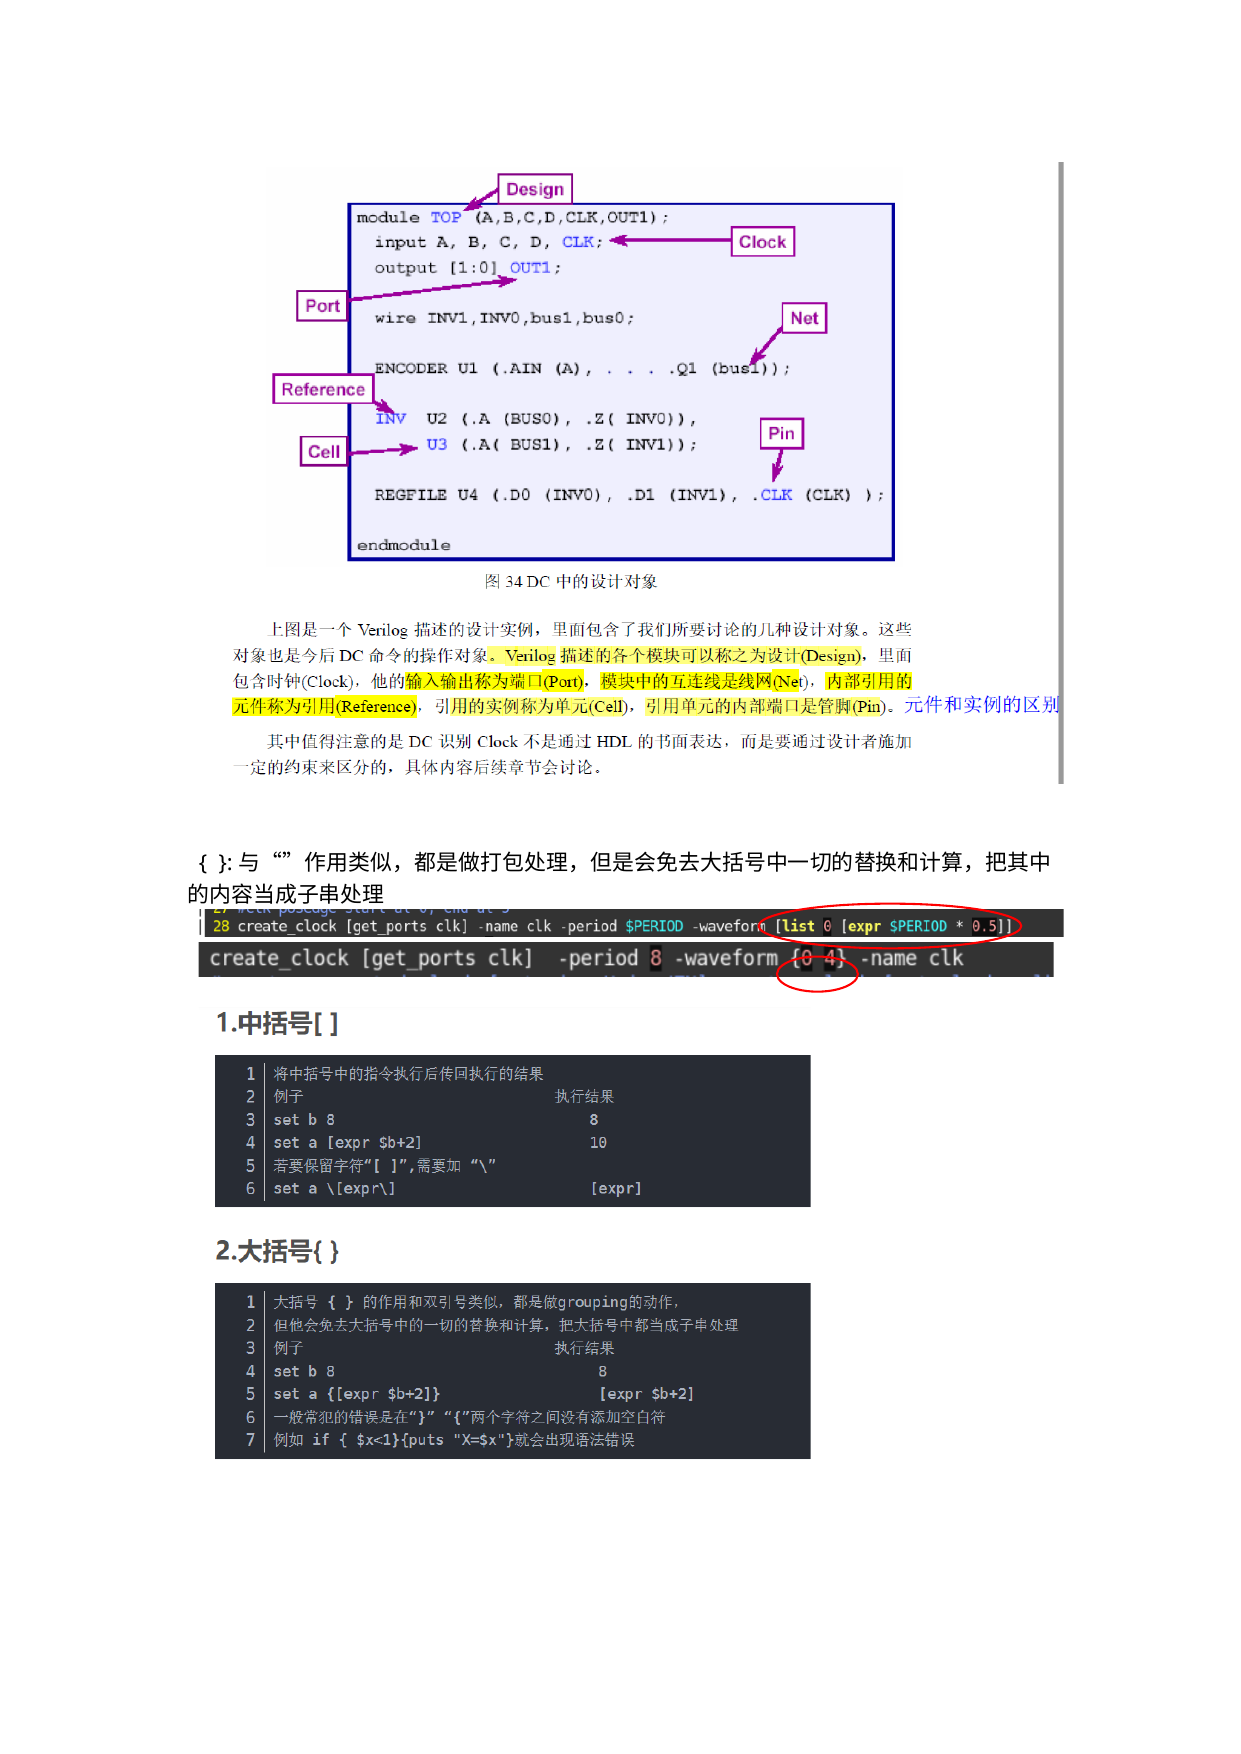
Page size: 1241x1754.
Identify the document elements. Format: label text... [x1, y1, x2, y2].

text { }: 与“”作用类似，都是做打包处理，但是会免去大括号中一切的替换和计算，把其中的内容当成子串处理 [187, 844, 1053, 909]
picture [761, 909, 1019, 937]
picture [198, 162, 1064, 784]
picture [988, 909, 1064, 937]
picture [198, 909, 792, 937]
picture [813, 942, 966, 947]
picture [779, 958, 856, 977]
picture [198, 942, 1054, 977]
picture [198, 1007, 811, 1468]
